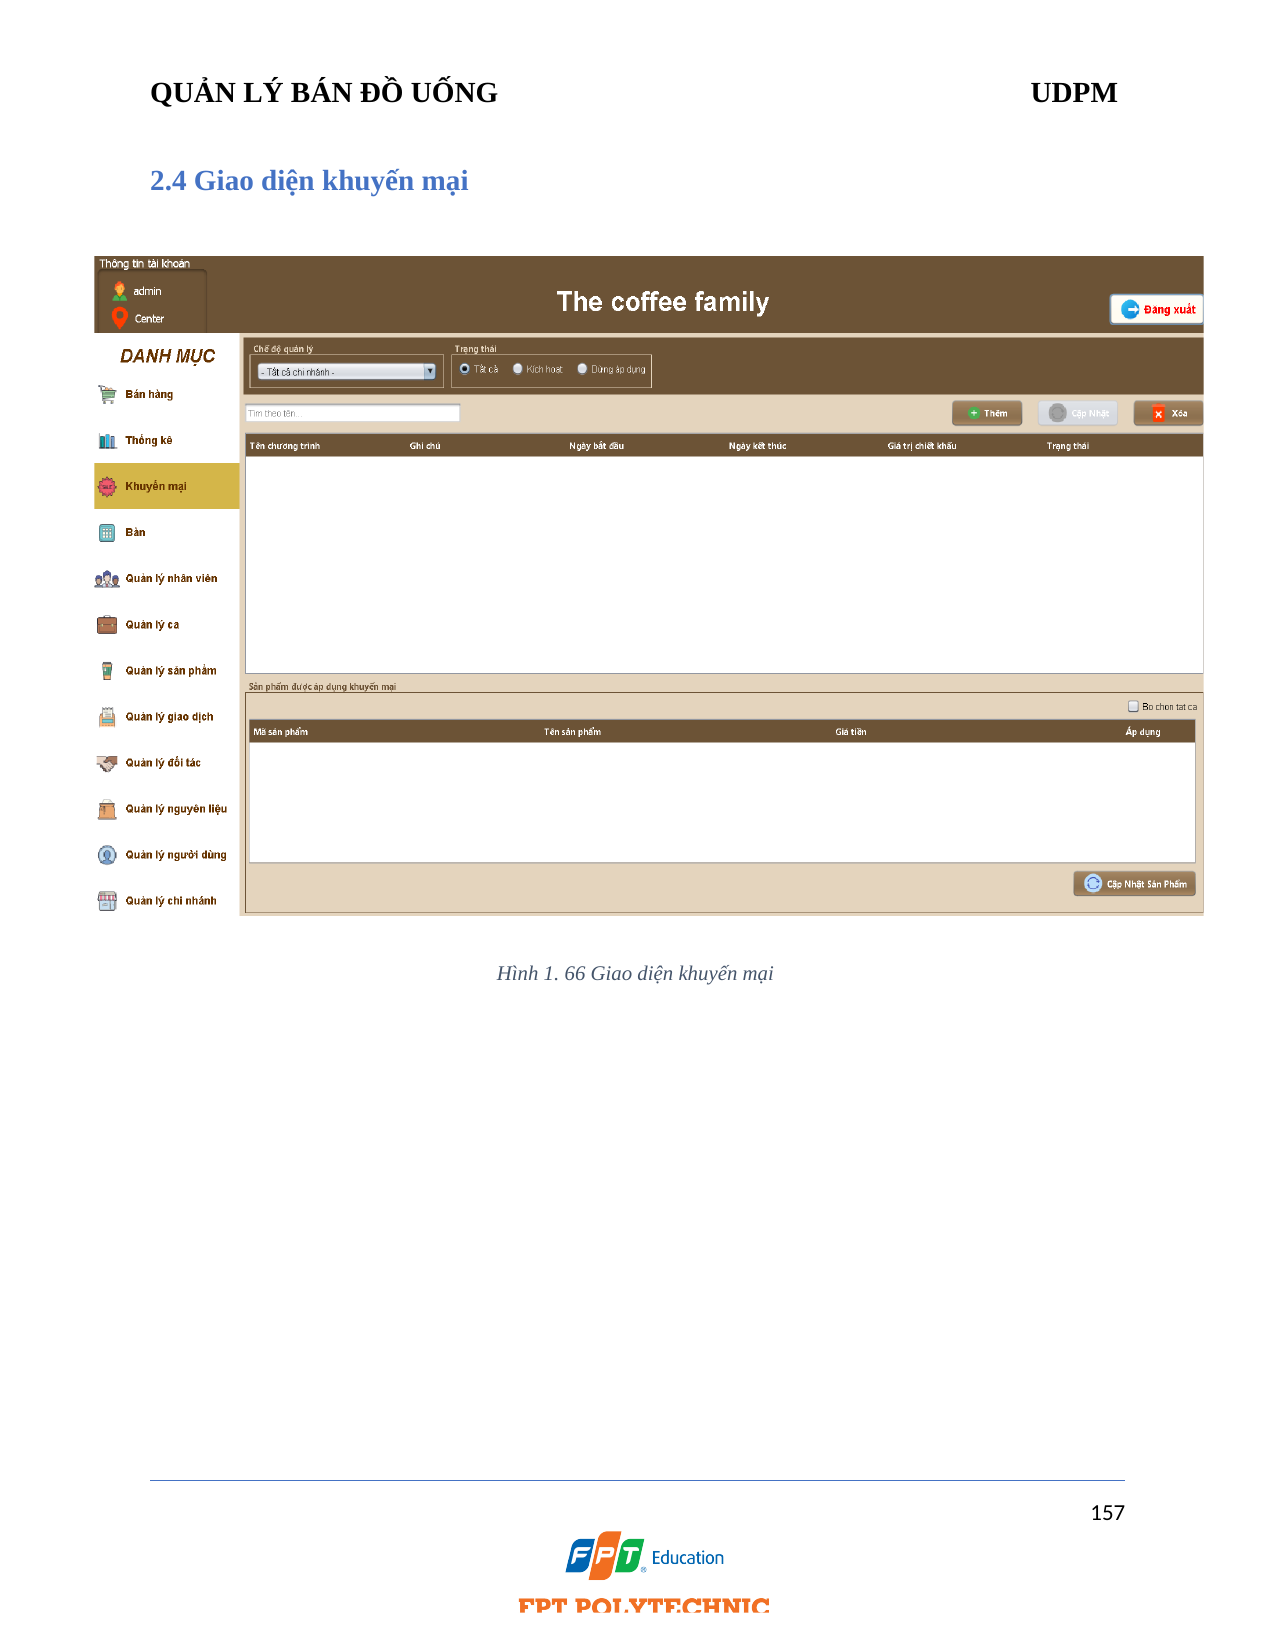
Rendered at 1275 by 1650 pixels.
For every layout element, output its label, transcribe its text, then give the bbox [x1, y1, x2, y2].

picture [94, 256, 1202, 916]
subtitle 2.4 Giao diện khuyến mại [150, 163, 1125, 197]
picture [518, 1531, 769, 1613]
